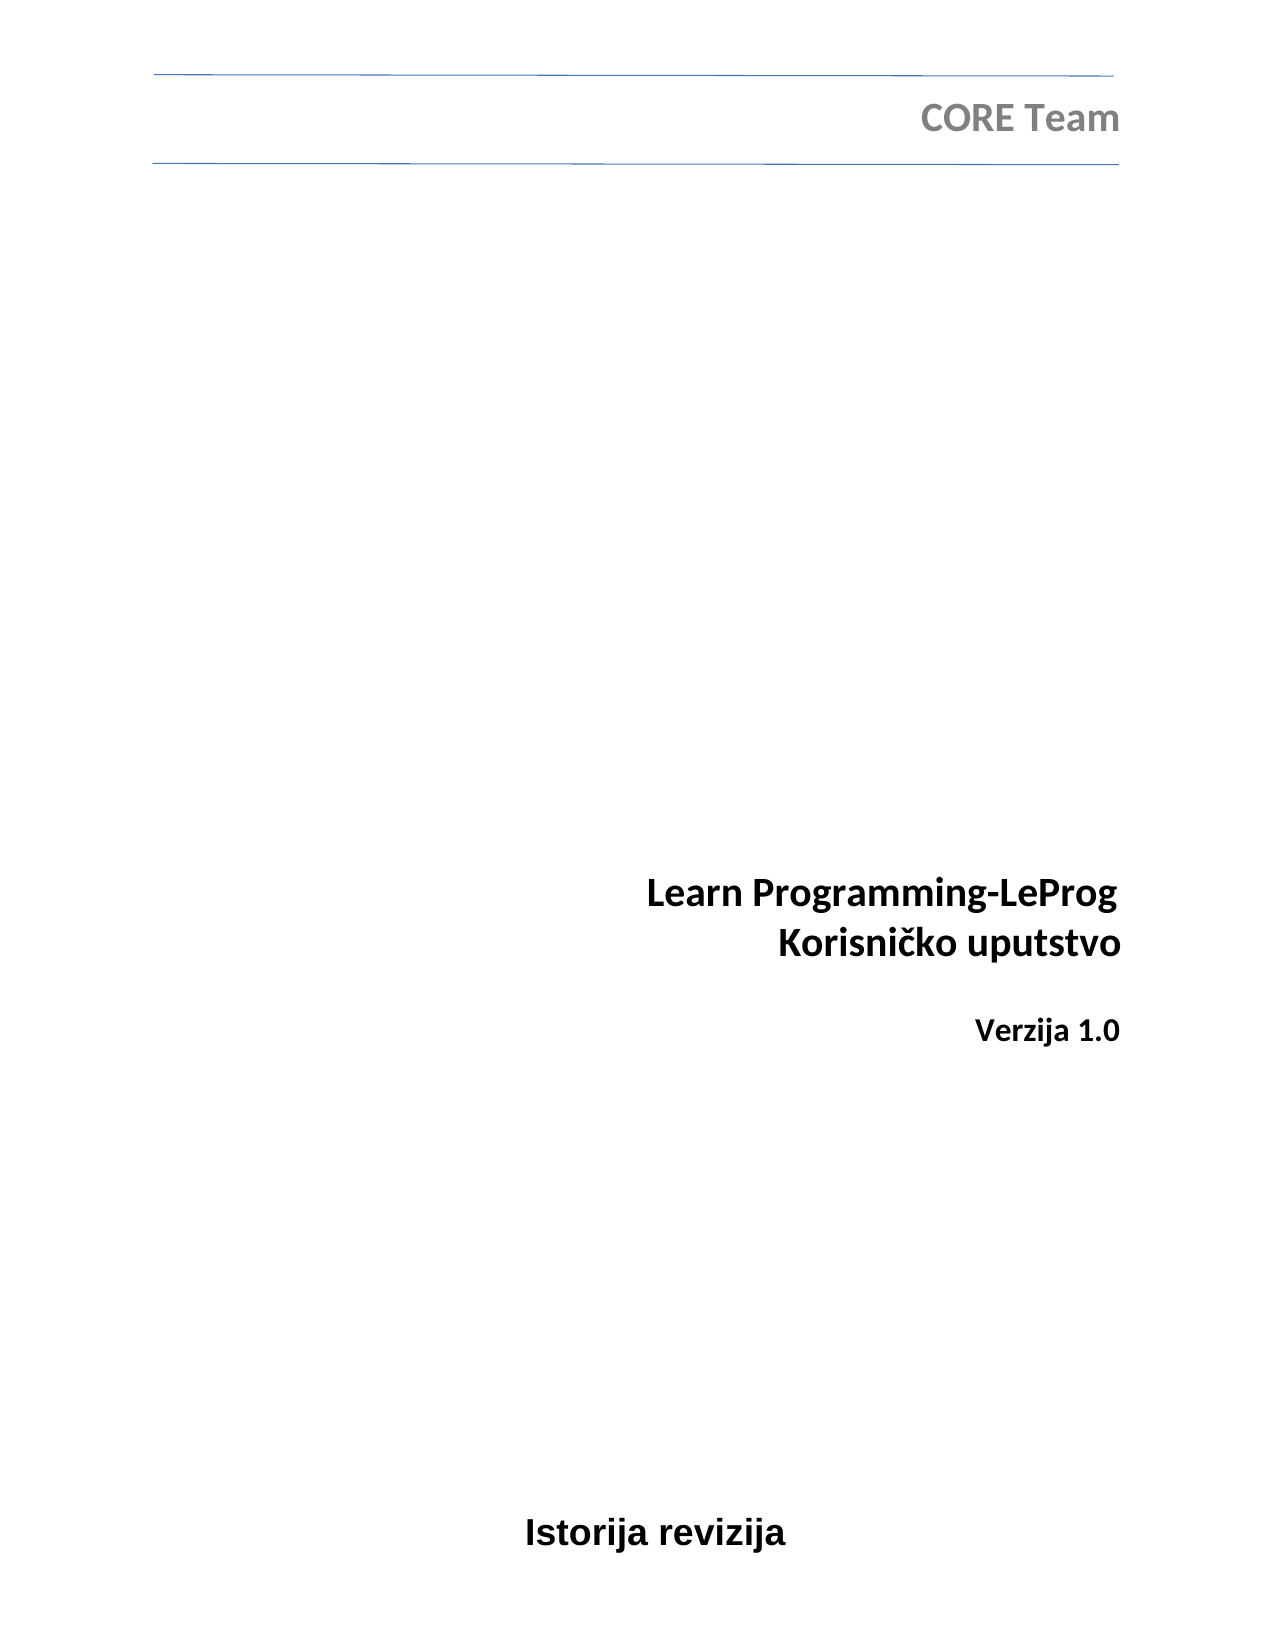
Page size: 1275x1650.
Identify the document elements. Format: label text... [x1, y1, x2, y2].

text CORE Team [150, 91, 1125, 142]
text Korisničko uputstvo [150, 916, 1125, 967]
text Verzija 1.0 [150, 1009, 1125, 1050]
title Istorija revizija [450, 1510, 1125, 1553]
text Learn Programming-LeProg [150, 866, 1125, 916]
